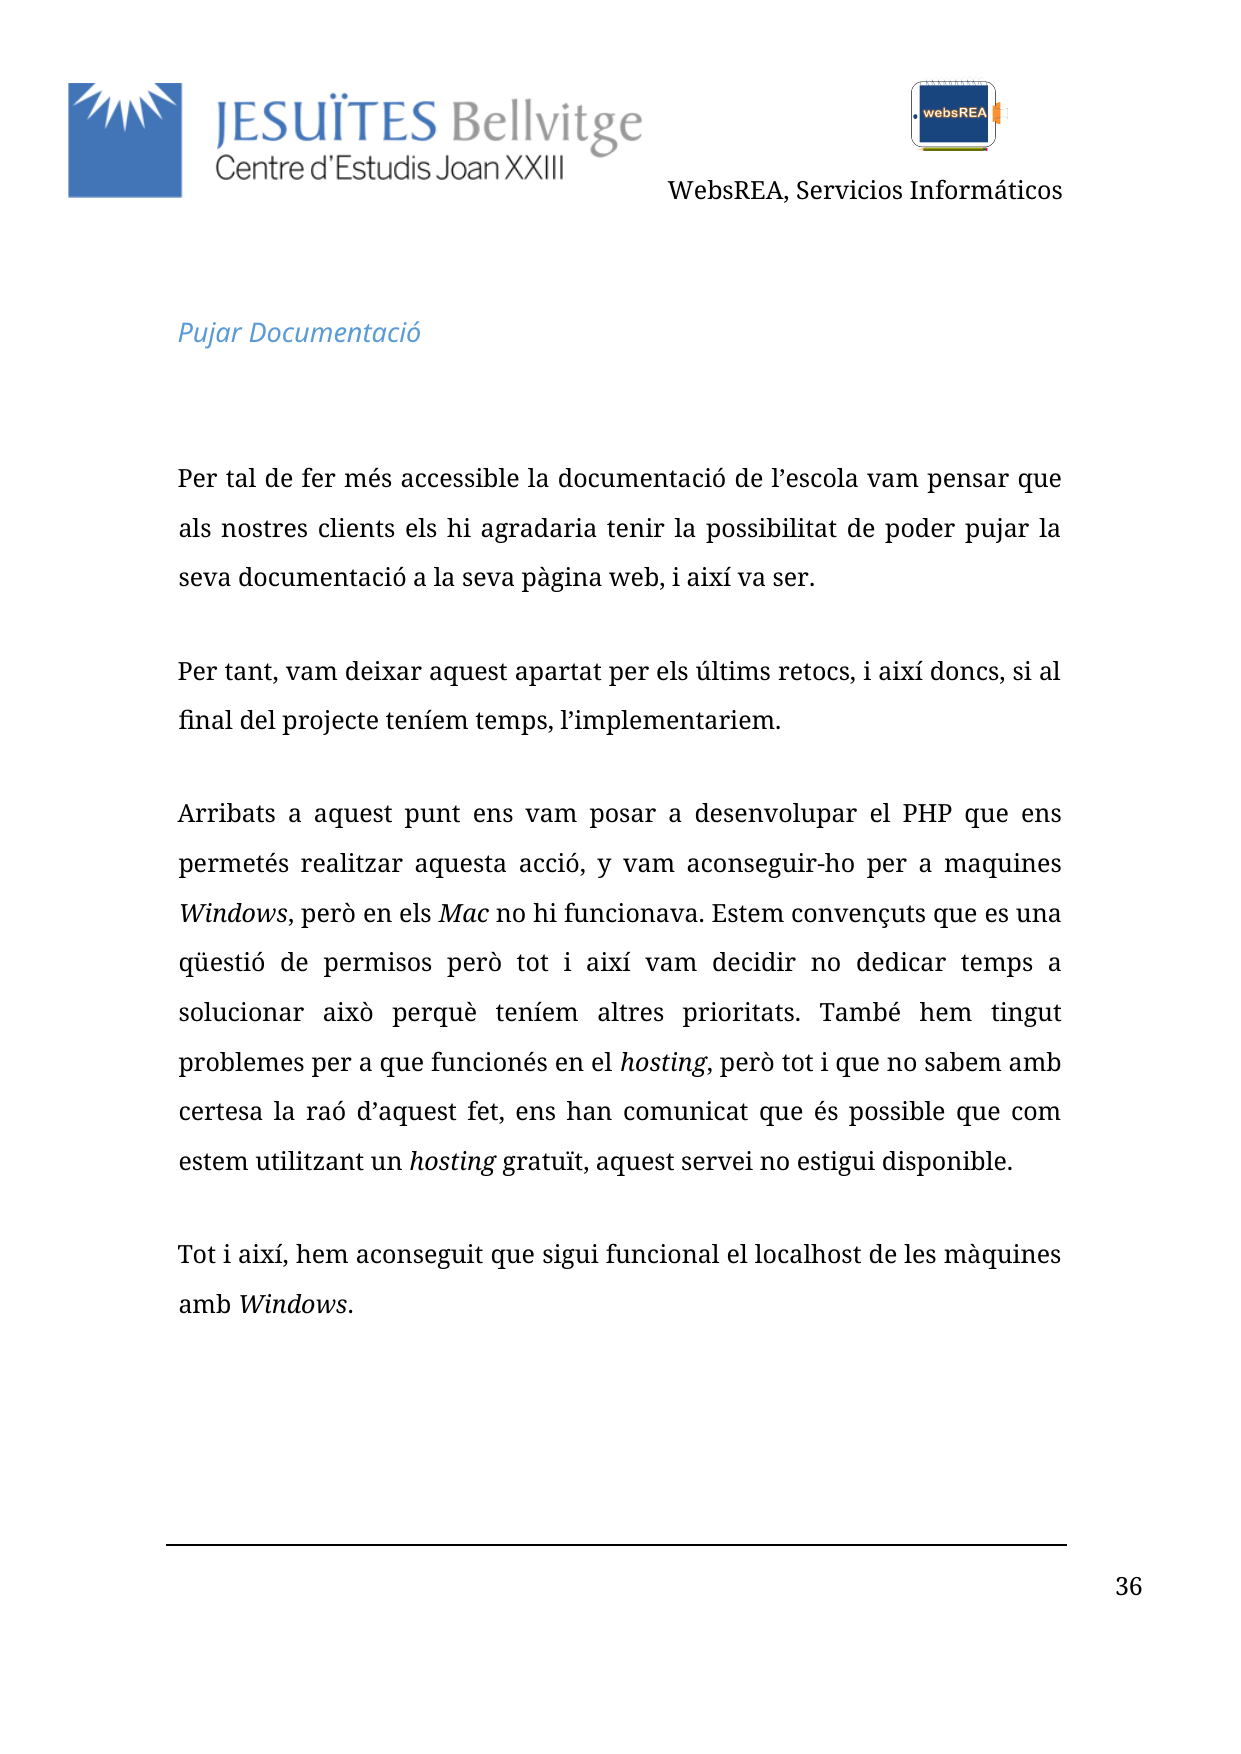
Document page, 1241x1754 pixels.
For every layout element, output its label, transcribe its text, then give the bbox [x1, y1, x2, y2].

subtitle Pujar Documentació [177, 314, 1063, 351]
text Per tant, vam deixar aquest apartat per els últims retocs, i així doncs, si al final del projecte teníem temps, l’implementariem. [177, 653, 1063, 737]
picture [898, 73, 1014, 157]
text Arribats a aquest punt ens vam posar a desenvolupar el PHP que ens permetés realitzar aquesta acció, y vam aconseguir-ho per a maquines Windows, però en els Mac no hi funcionava. Estem convençuts que es una qüestió de permisos però tot i així vam decidir no dedicar temps a solucionar això perquè teníem altres prioritats. També hem tingut problemes per a que funcionés en el hosting, però tot i que no sabem amb certesa la raó d’aquest fet, ens han comunicat que és possible que com estem utilitzant un hosting gratuït, aquest servei no estigui disponible. [177, 796, 1063, 1178]
text Tot i així, hem aconseguit que sigui funcional el localhost de les màquines amb Windows. [177, 1237, 1063, 1320]
picture [68, 83, 670, 198]
text Per tal de fer més accessible la documentació de l’escola vam pensar que als nostres clients els hi agradaria tenir la possibilitat de poder pujar la seva documentació a la seva pàgina web, i així va ser. [177, 461, 1063, 594]
